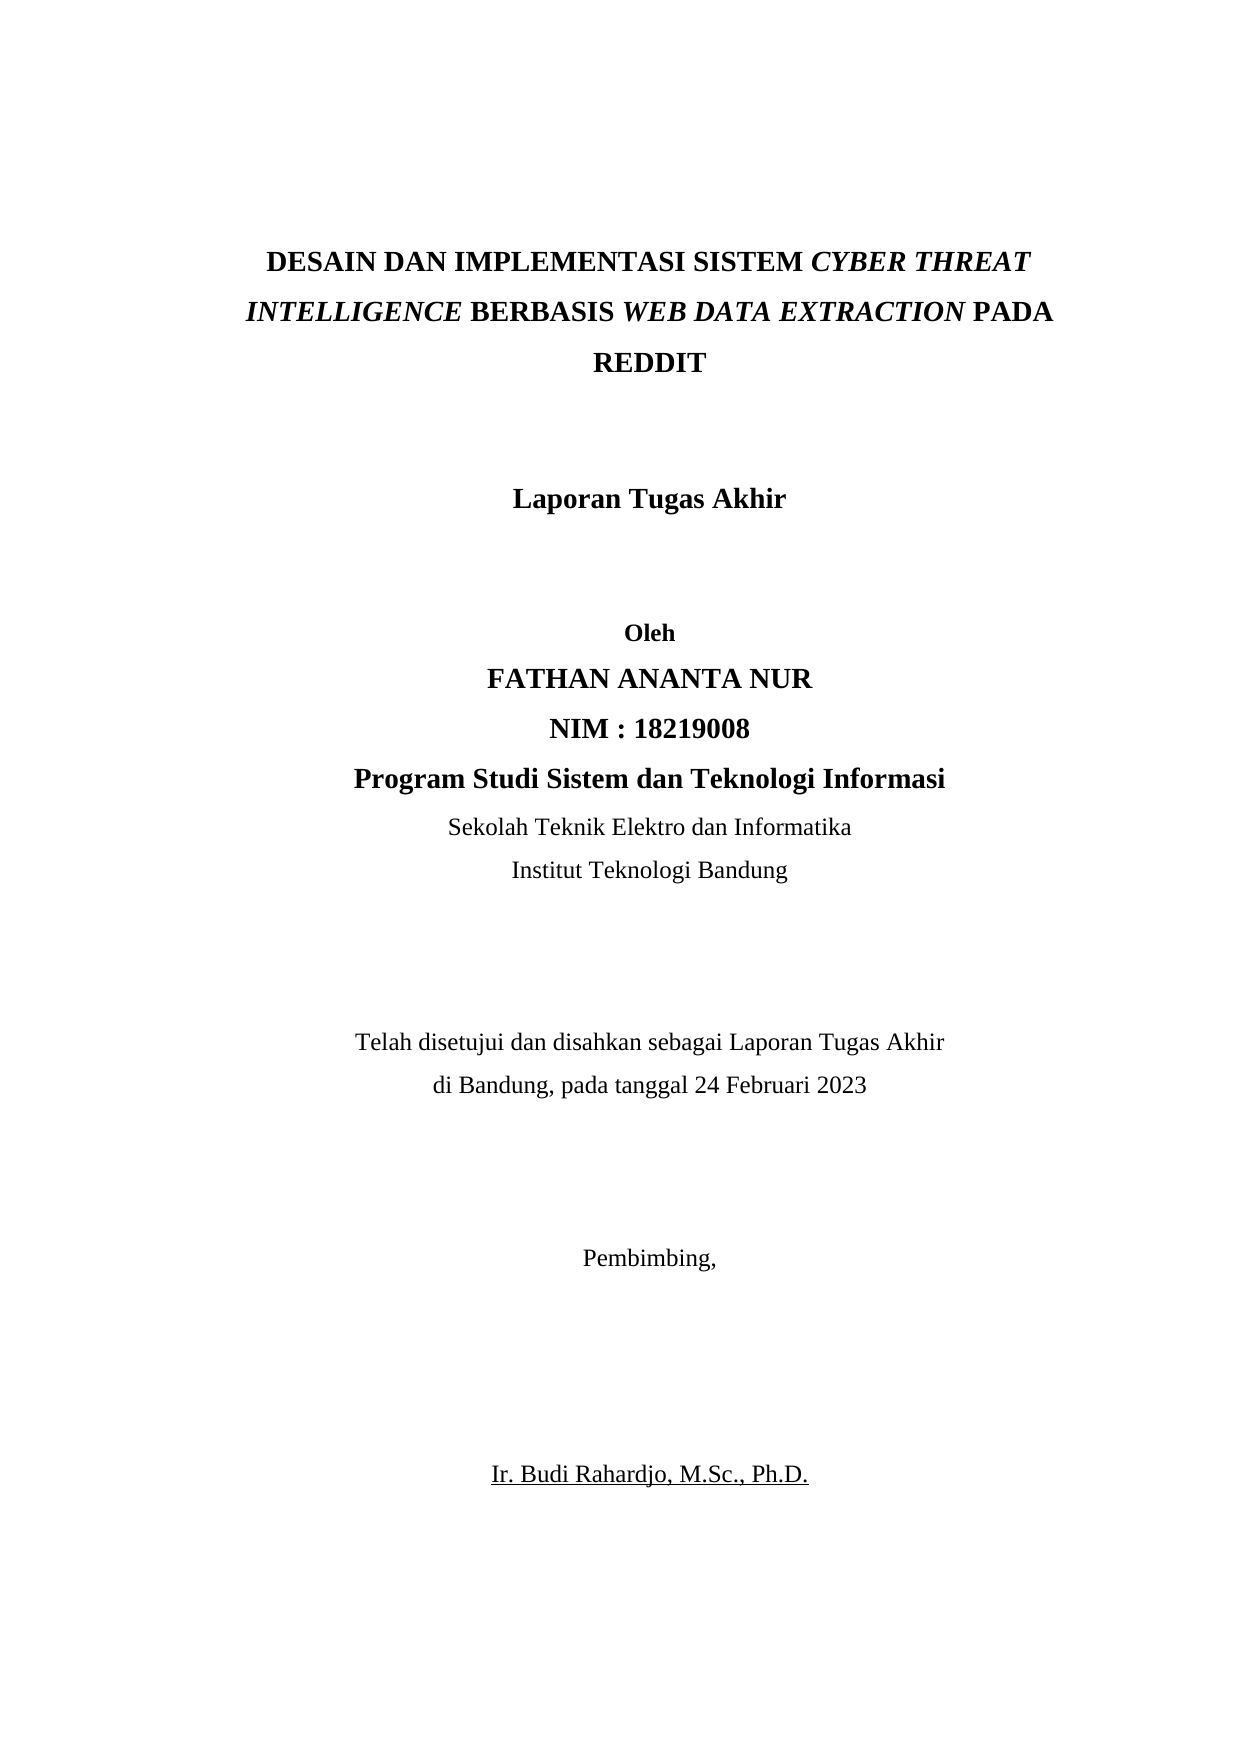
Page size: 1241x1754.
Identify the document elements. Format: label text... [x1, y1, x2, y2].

text Laporan Tugas Akhir [236, 481, 1063, 515]
text Telah disetujui dan disahkan sebagai Laporan Tugas Akhir [236, 1027, 1063, 1056]
text Institut Teknologi Bandung [236, 855, 1063, 884]
text Ir. Budi Rahardjo, M.Sc., Ph.D. [236, 1459, 1063, 1487]
text DESAIN DAN IMPLEMENTASI SISTEM CYBER THREAT INTELLIGENCE BERBASIS WEB DATA EXTRACTION PADA REDDIT [236, 244, 1063, 378]
text di Bandung, pada tanggal 24 Februari 2023 [236, 1071, 1063, 1099]
text Sekolah Teknik Elektro dan Informatika [236, 812, 1063, 841]
text Program Studi Sistem dan Teknologi Informasi [236, 762, 1063, 795]
text Pembimbing, [236, 1243, 1063, 1272]
text FATHAN ANANTA NUR [236, 661, 1063, 694]
text NIM : 18219008 [236, 711, 1063, 745]
text Oleh [236, 618, 1063, 647]
